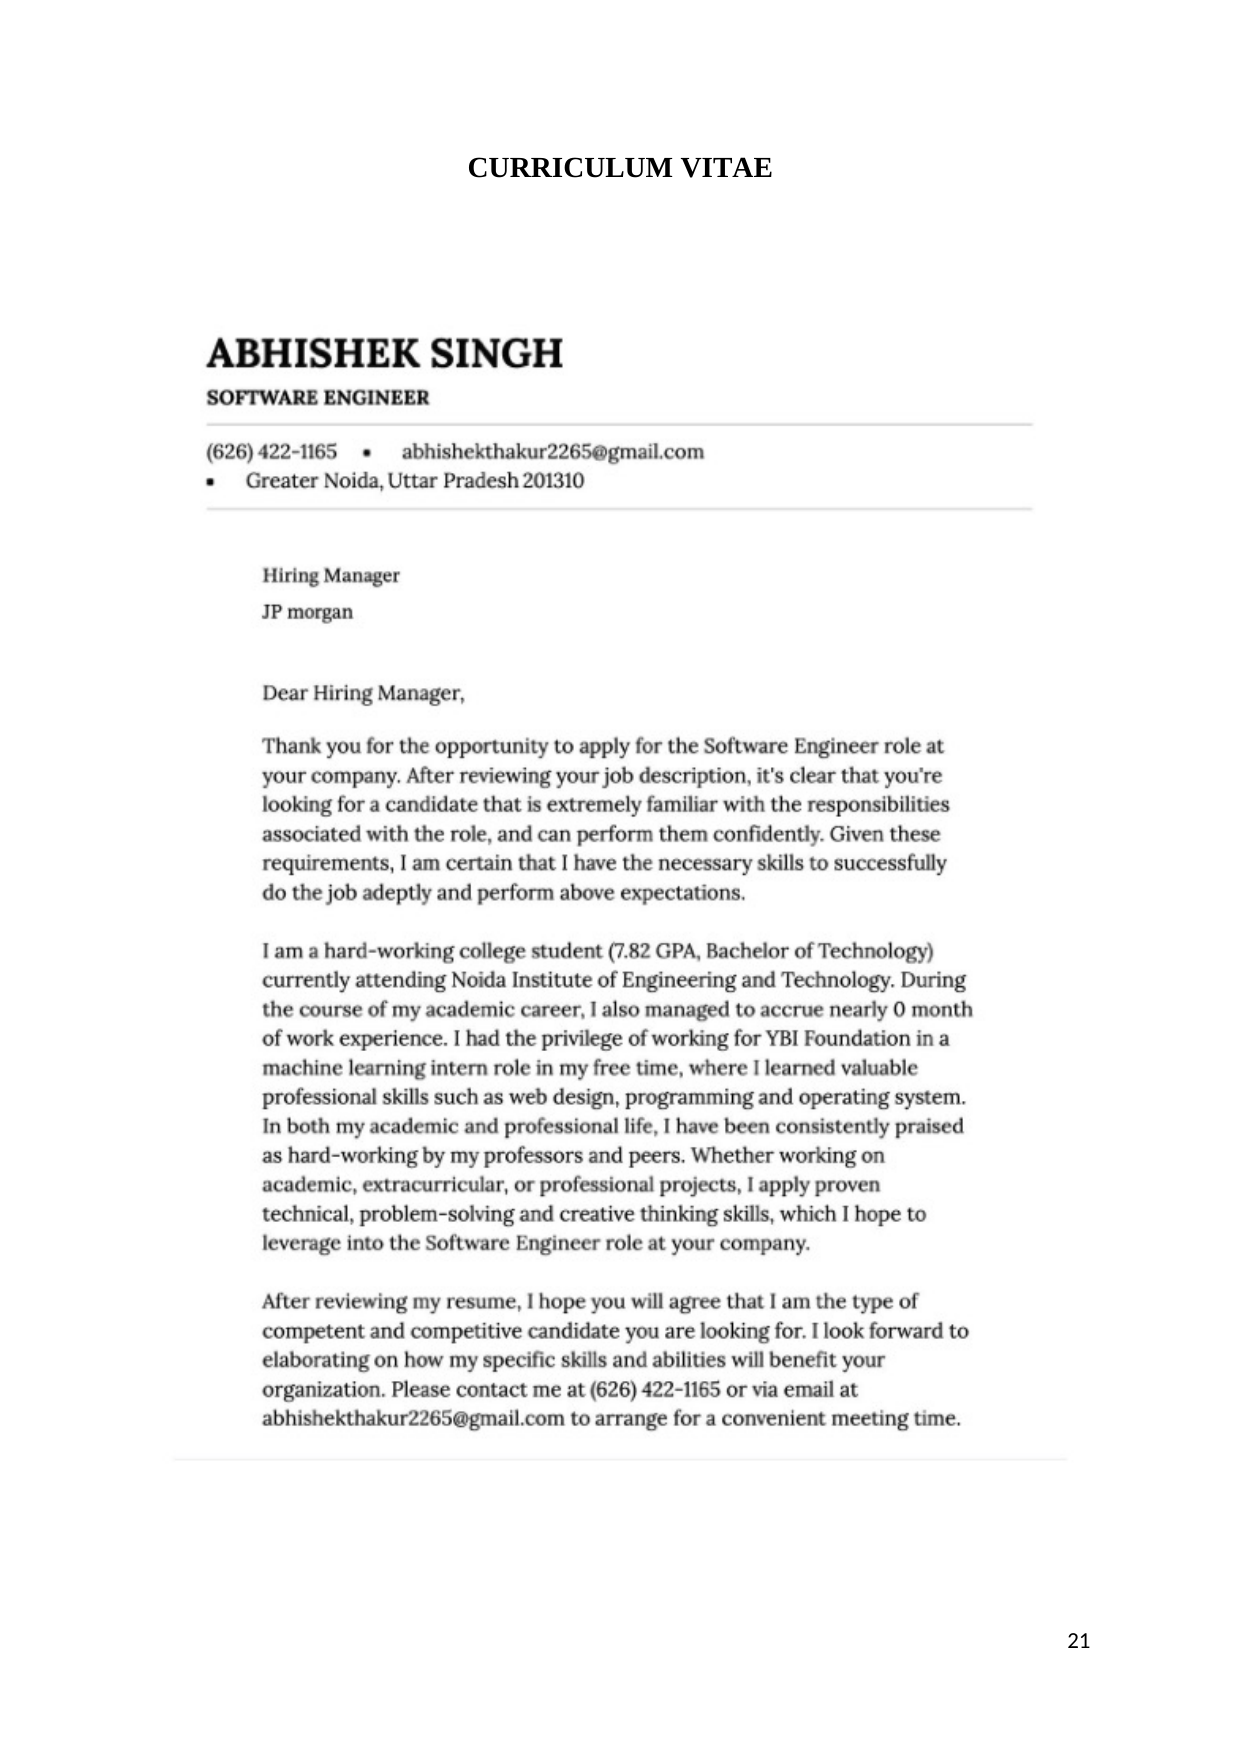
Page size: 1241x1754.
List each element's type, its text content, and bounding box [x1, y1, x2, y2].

picture [150, 211, 1091, 1543]
text CURRICULUM VITAE [150, 150, 1015, 183]
